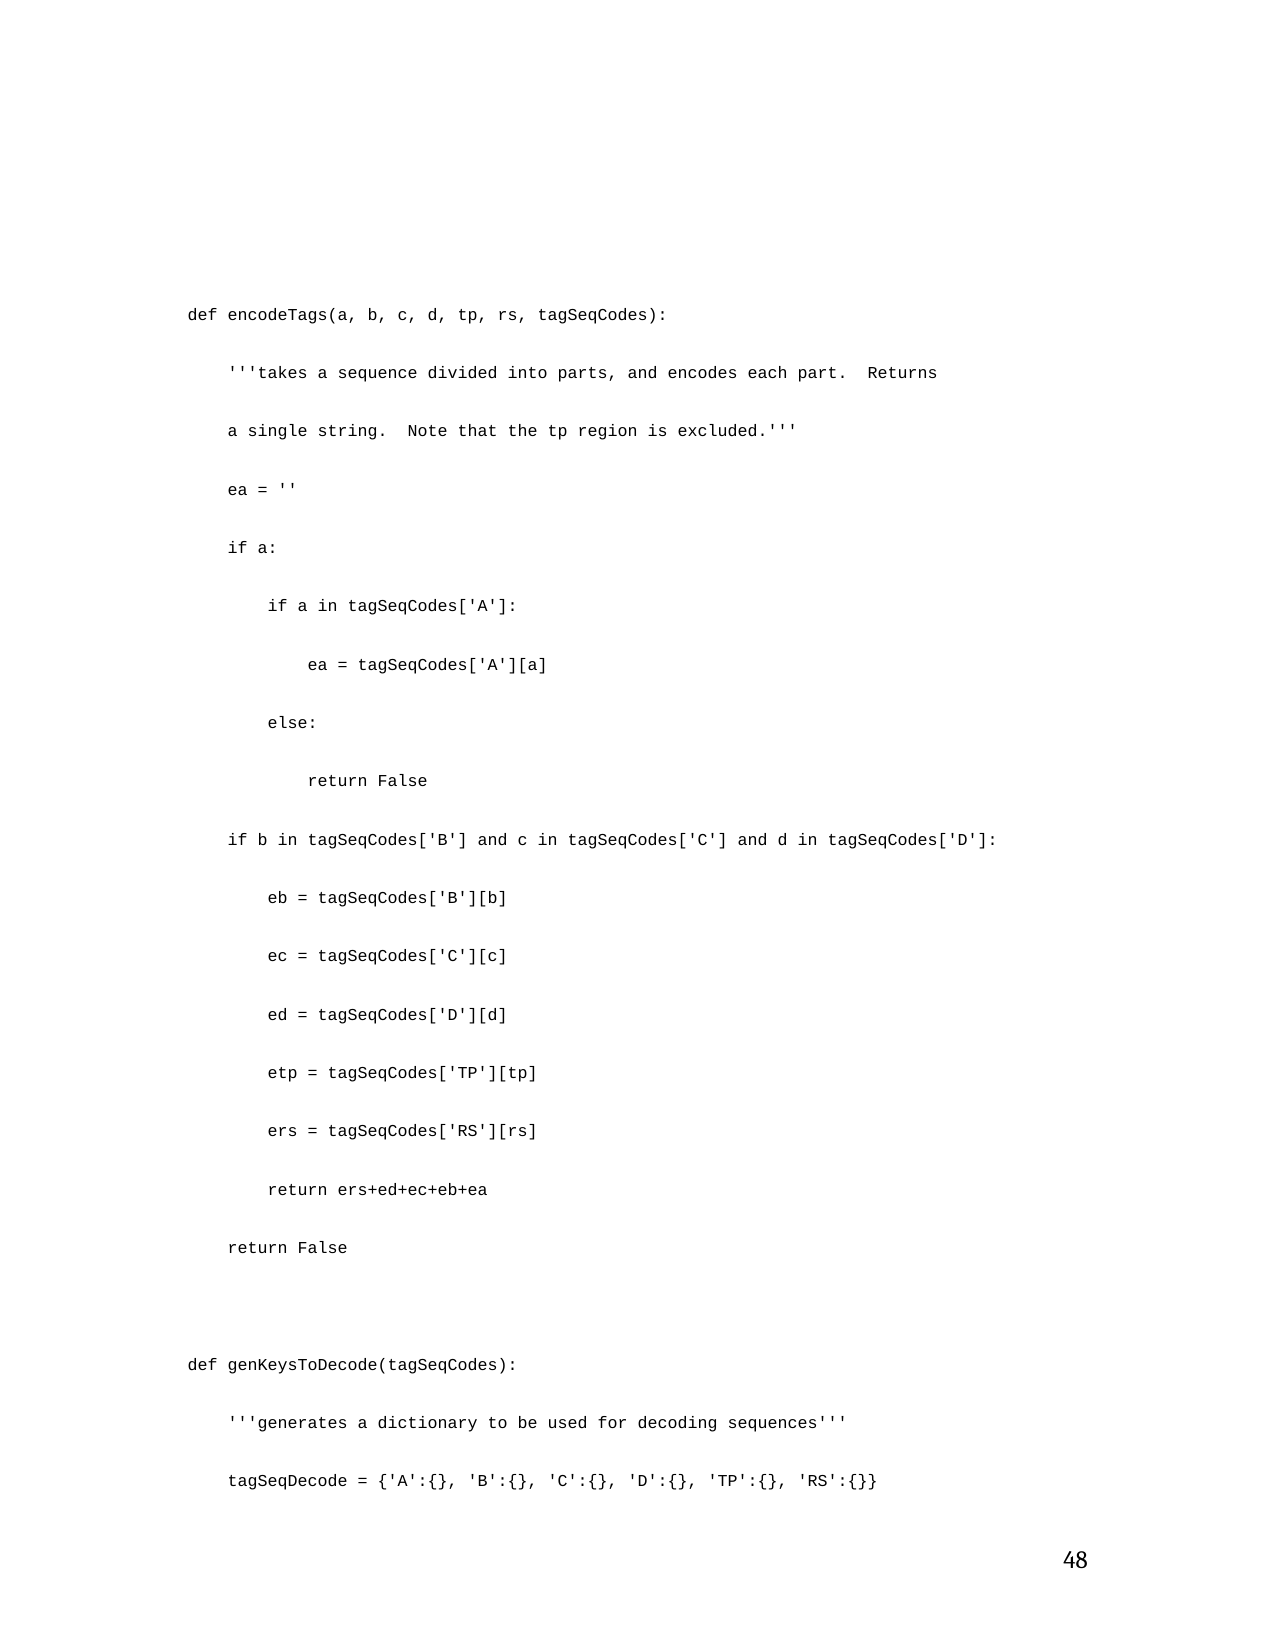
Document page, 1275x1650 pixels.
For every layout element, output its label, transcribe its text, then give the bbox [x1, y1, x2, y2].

text '''takes a sequence divided into parts, and encodes each part. Returns [187, 354, 1087, 383]
text eb = tagSeqCodes['B'][b] [187, 879, 1087, 908]
text def encodeTags(a, b, c, d, tp, rs, tagSeqCodes): [187, 296, 1087, 325]
text if a in tagSeqCodes['A']: [187, 587, 1087, 617]
text ec = tagSeqCodes['C'][c] [187, 937, 1087, 967]
text '''generates a dictionary to be used for decoding sequences''' [187, 1404, 1087, 1433]
text return ers+ed+ec+eb+ea [187, 1171, 1087, 1200]
text ea = '' [187, 471, 1087, 500]
text ed = tagSeqCodes['D'][d] [187, 996, 1087, 1025]
text a single string. Note that the tp region is excluded.''' [187, 412, 1087, 442]
text tagSeqDecode = {'A':{}, 'B':{}, 'C':{}, 'D':{}, 'TP':{}, 'RS':{}} [187, 1462, 1087, 1492]
text etp = tagSeqCodes['TP'][tp] [187, 1054, 1087, 1083]
text def genKeysToDecode(tagSeqCodes): [187, 1346, 1087, 1375]
text return False [187, 762, 1087, 792]
text ers = tagSeqCodes['RS'][rs] [187, 1112, 1087, 1142]
text return False [187, 1229, 1087, 1258]
text if a: [187, 529, 1087, 558]
text ea = tagSeqCodes['A'][a] [187, 646, 1087, 675]
text else: [187, 704, 1087, 733]
text if b in tagSeqCodes['B'] and c in tagSeqCodes['C'] and d in tagSeqCodes['D']: [187, 821, 1087, 850]
